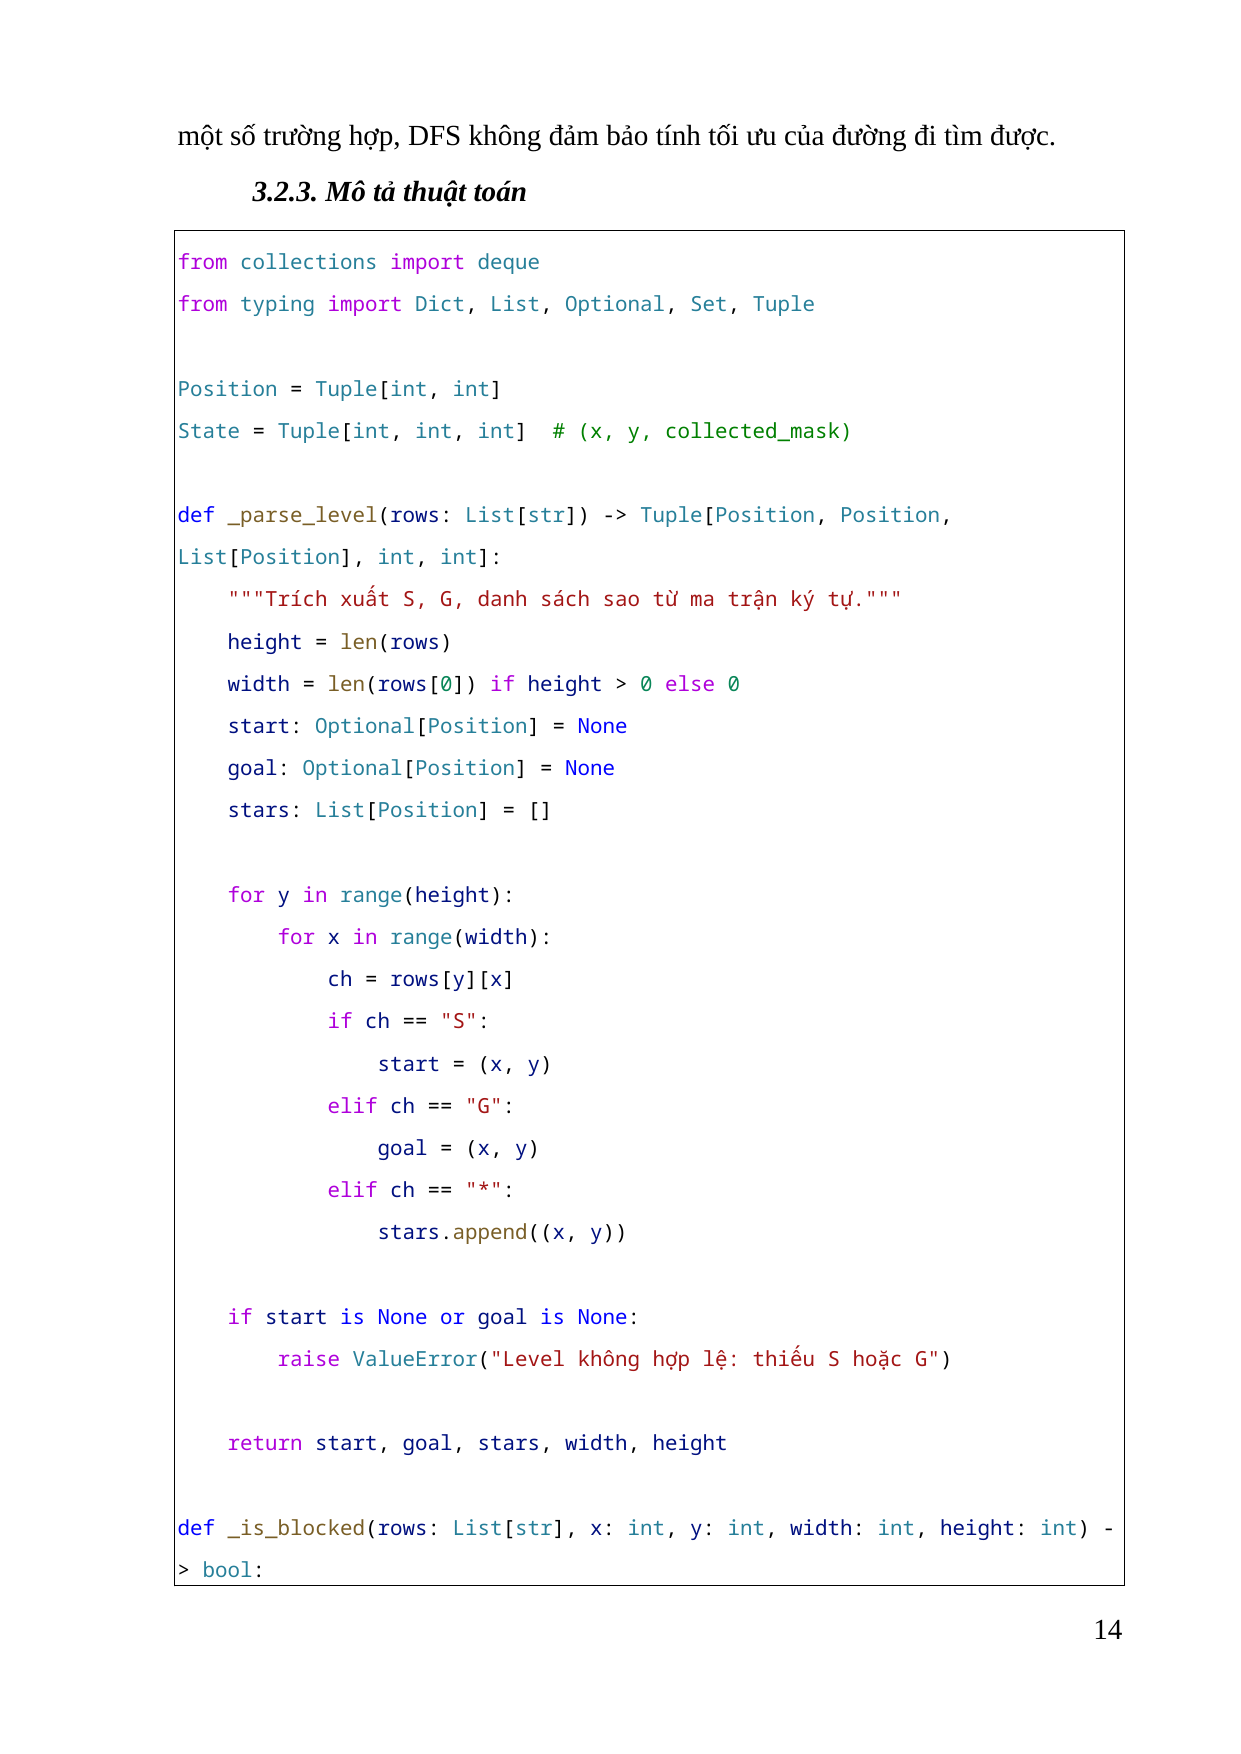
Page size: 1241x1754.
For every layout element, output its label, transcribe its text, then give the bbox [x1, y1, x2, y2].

text if start is None or goal is None: [177, 1288, 1122, 1330]
text width = len(rows[0]) if height > 0 else 0 [177, 655, 1122, 697]
text start = (x, y) [177, 1035, 1122, 1077]
text def _is_blocked(rows: List[str], x: int, y: int, width: int, height: int) -> bool: [175, 1496, 1124, 1585]
text raise ValueError("Level không hợp lệ: thiếu S hoặc G") [177, 1330, 1122, 1372]
text if ch == "S": [177, 993, 1122, 1035]
text start: Optional[Position] = None [177, 697, 1122, 739]
text elif ch == "G": [177, 1077, 1122, 1119]
text goal: Optional[Position] = None [177, 739, 1122, 782]
text stars: List[Position] = [] [177, 782, 1122, 824]
text stars.append((x, y)) [177, 1204, 1122, 1246]
text from collections import deque [175, 231, 1124, 276]
text ch = rows[y][x] [177, 951, 1122, 993]
text 3.2.3. Mô tả thuật toán [177, 174, 1122, 208]
text elif ch == "*": [177, 1161, 1122, 1204]
text """Trích xuất S, G, danh sách sao từ ma trận ký tự.""" [177, 571, 1122, 613]
text goal = (x, y) [177, 1119, 1122, 1161]
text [177, 118, 1122, 152]
text height = len(rows) [177, 613, 1122, 655]
text for x in range(width): [177, 908, 1122, 951]
text def _parse_level(rows: List[str]) -> Tuple[Position, Position, List[Position], int, int]: [177, 486, 1122, 571]
text return start, goal, stars, width, height [177, 1414, 1122, 1457]
text Position = Tuple[int, int] [177, 360, 1122, 402]
text for y in range(height): [177, 866, 1122, 908]
text from typing import Dict, List, Optional, Set, Tuple [177, 276, 1122, 318]
text State = Tuple[int, int, int] # (x, y, collected_mask) [177, 402, 1122, 444]
